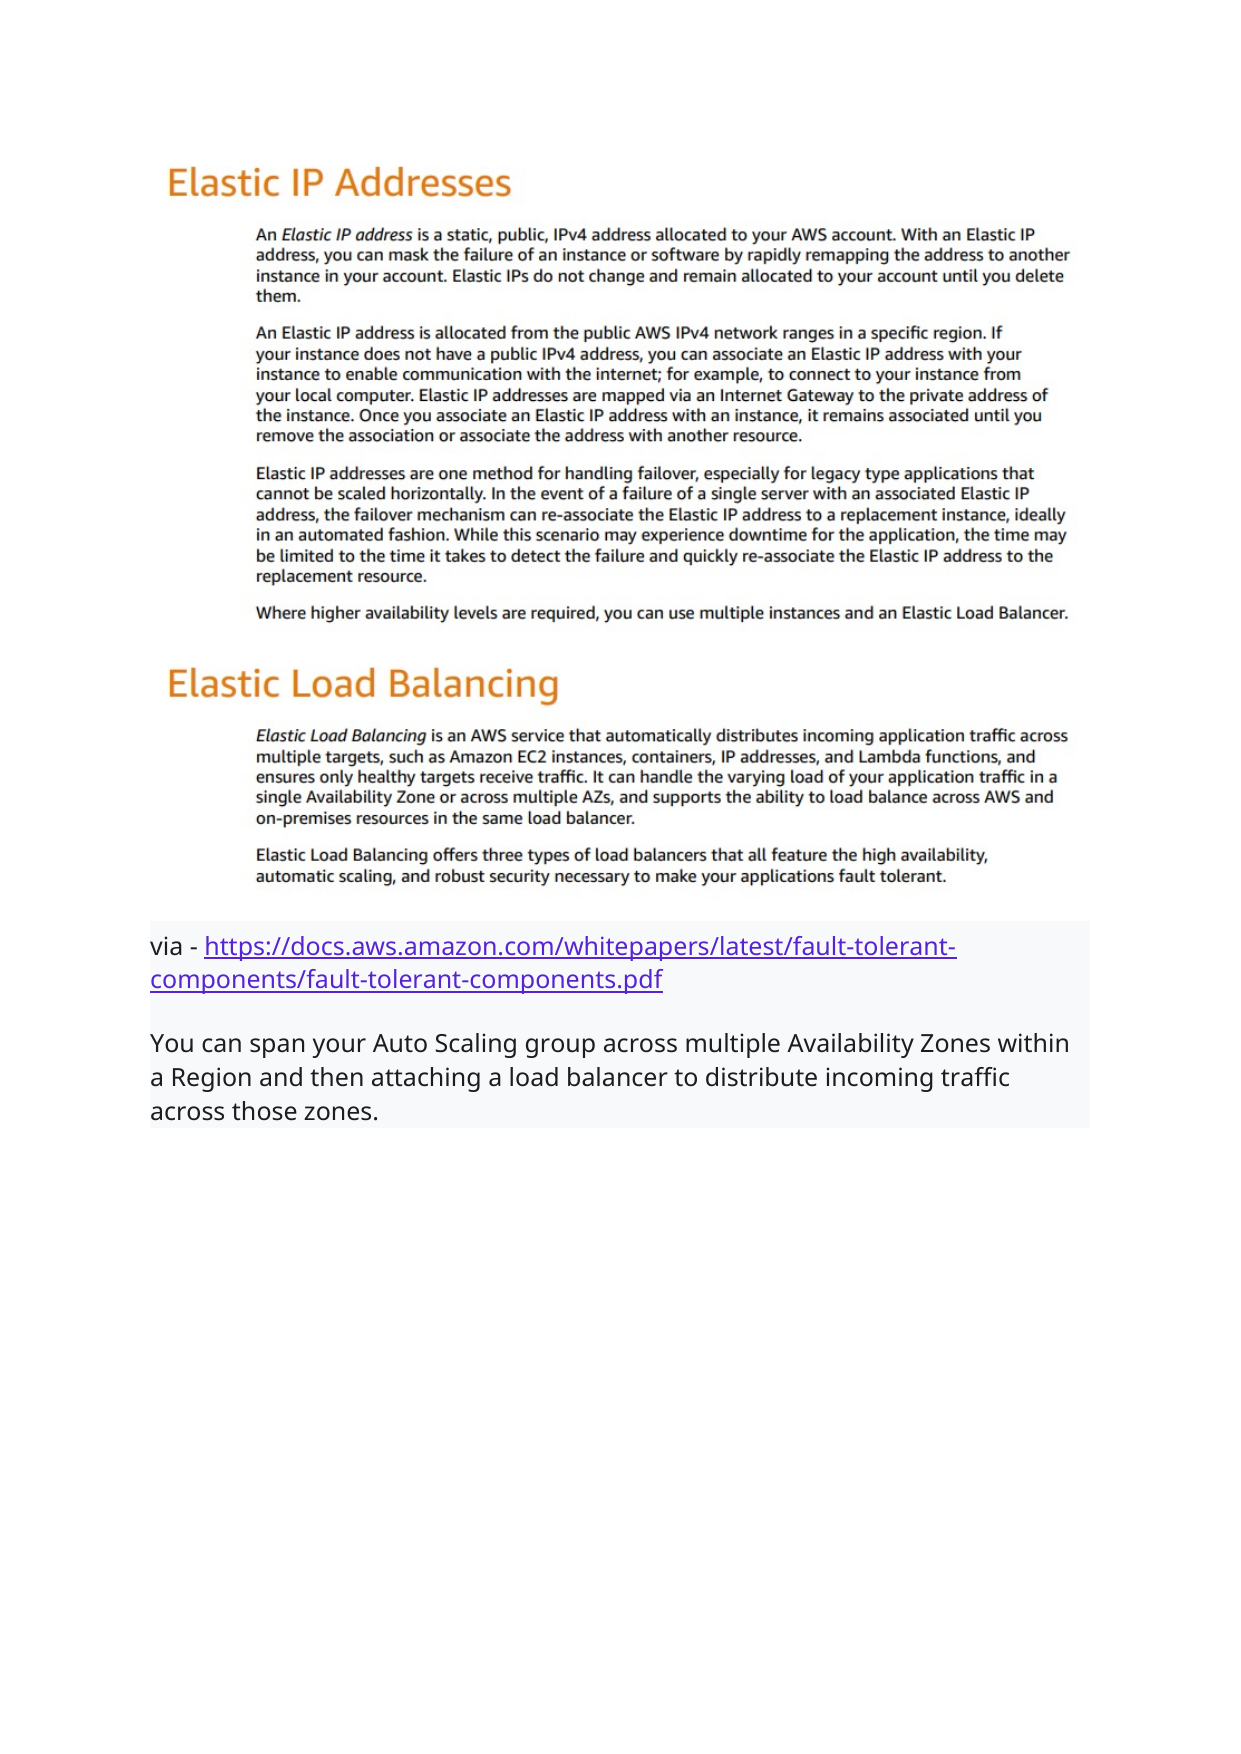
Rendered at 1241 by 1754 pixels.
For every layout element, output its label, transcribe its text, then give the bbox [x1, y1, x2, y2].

text More info on Elastic Load Balancer: via - https://docs.aws.amazon.com/whitepapers/latest/fault-tolerant-components/fault-tolerant-components.pdf [150, 921, 1090, 996]
text You can span your Auto Scaling group across multiple Availability Zones within a Region and then attaching a load balancer to distribute incoming traffic across those zones. [150, 1025, 1090, 1128]
picture [150, 150, 1091, 921]
